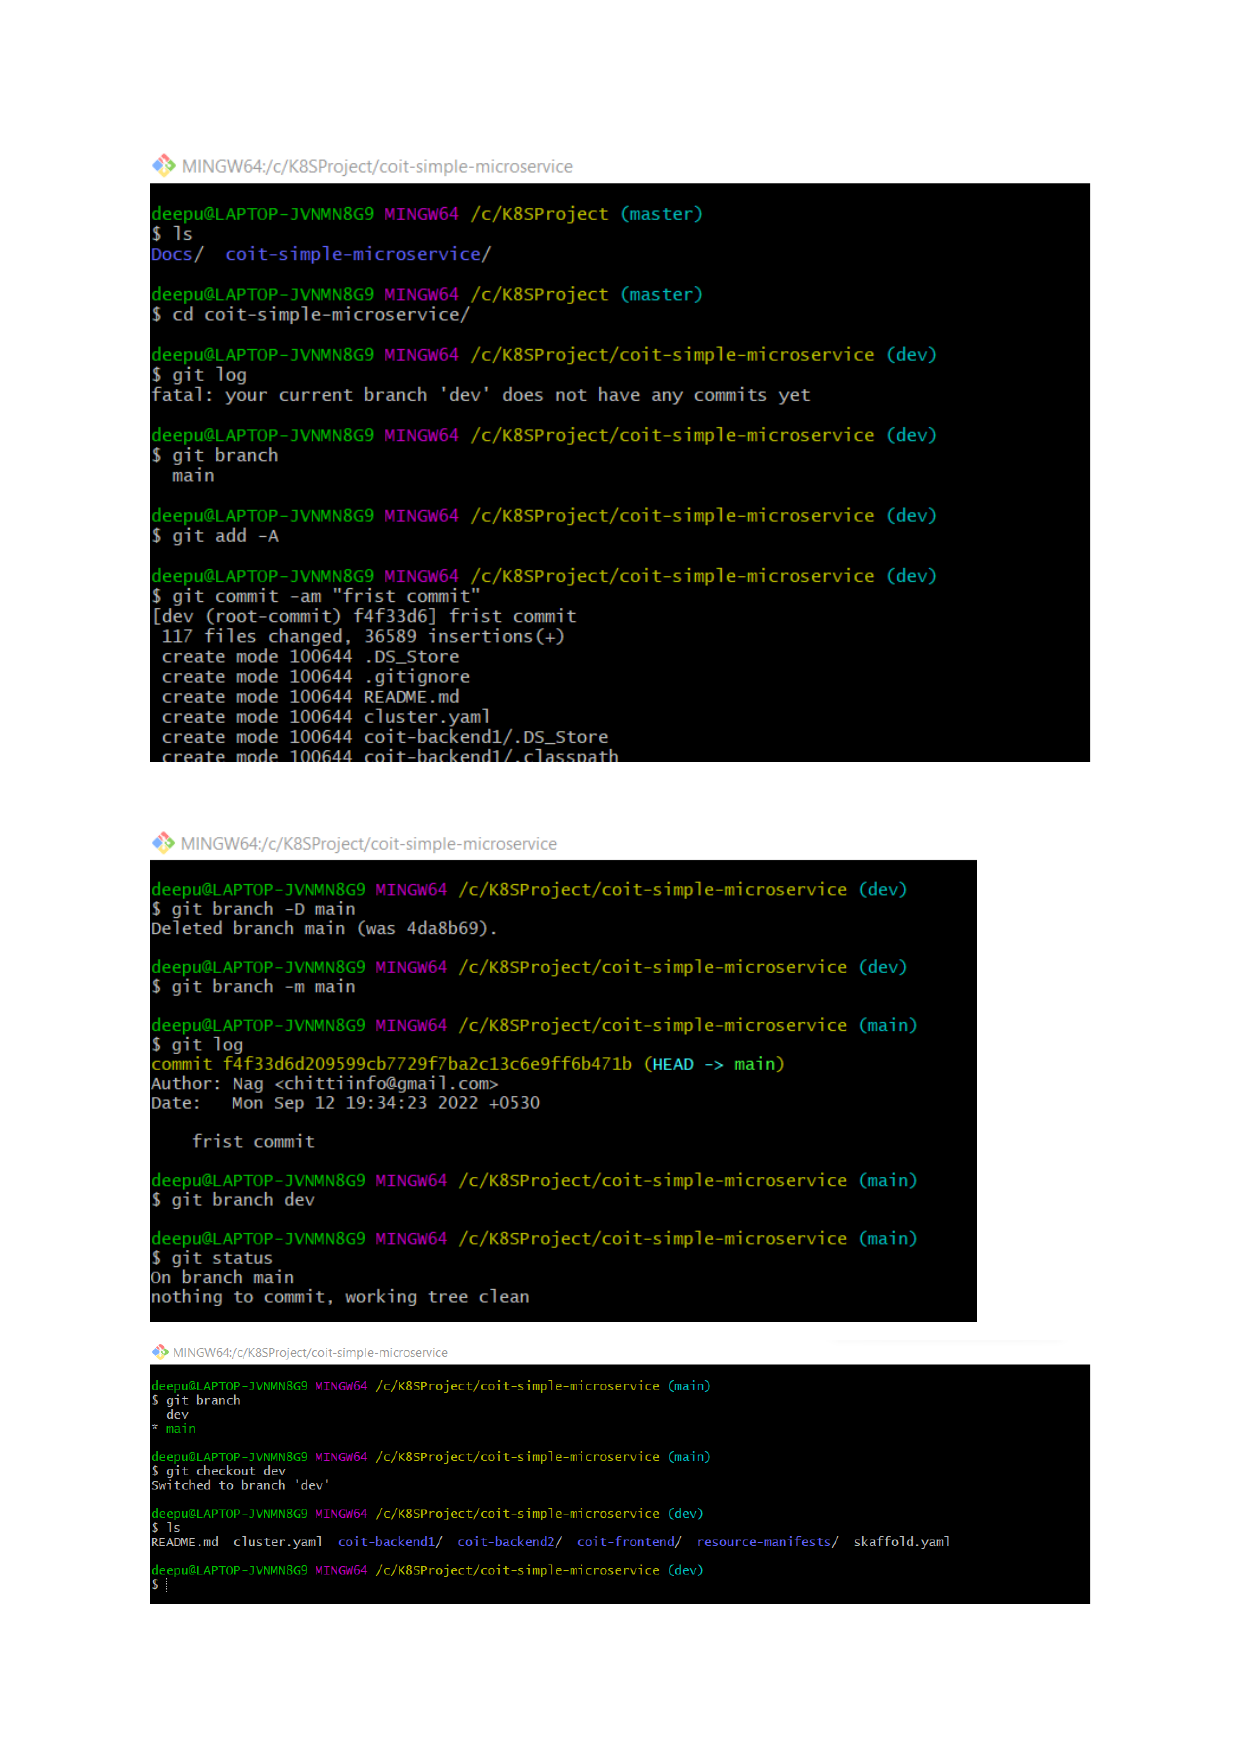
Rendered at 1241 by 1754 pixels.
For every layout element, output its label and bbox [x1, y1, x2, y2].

picture [150, 827, 977, 1322]
picture [150, 1340, 1091, 1604]
picture [150, 150, 1091, 762]
